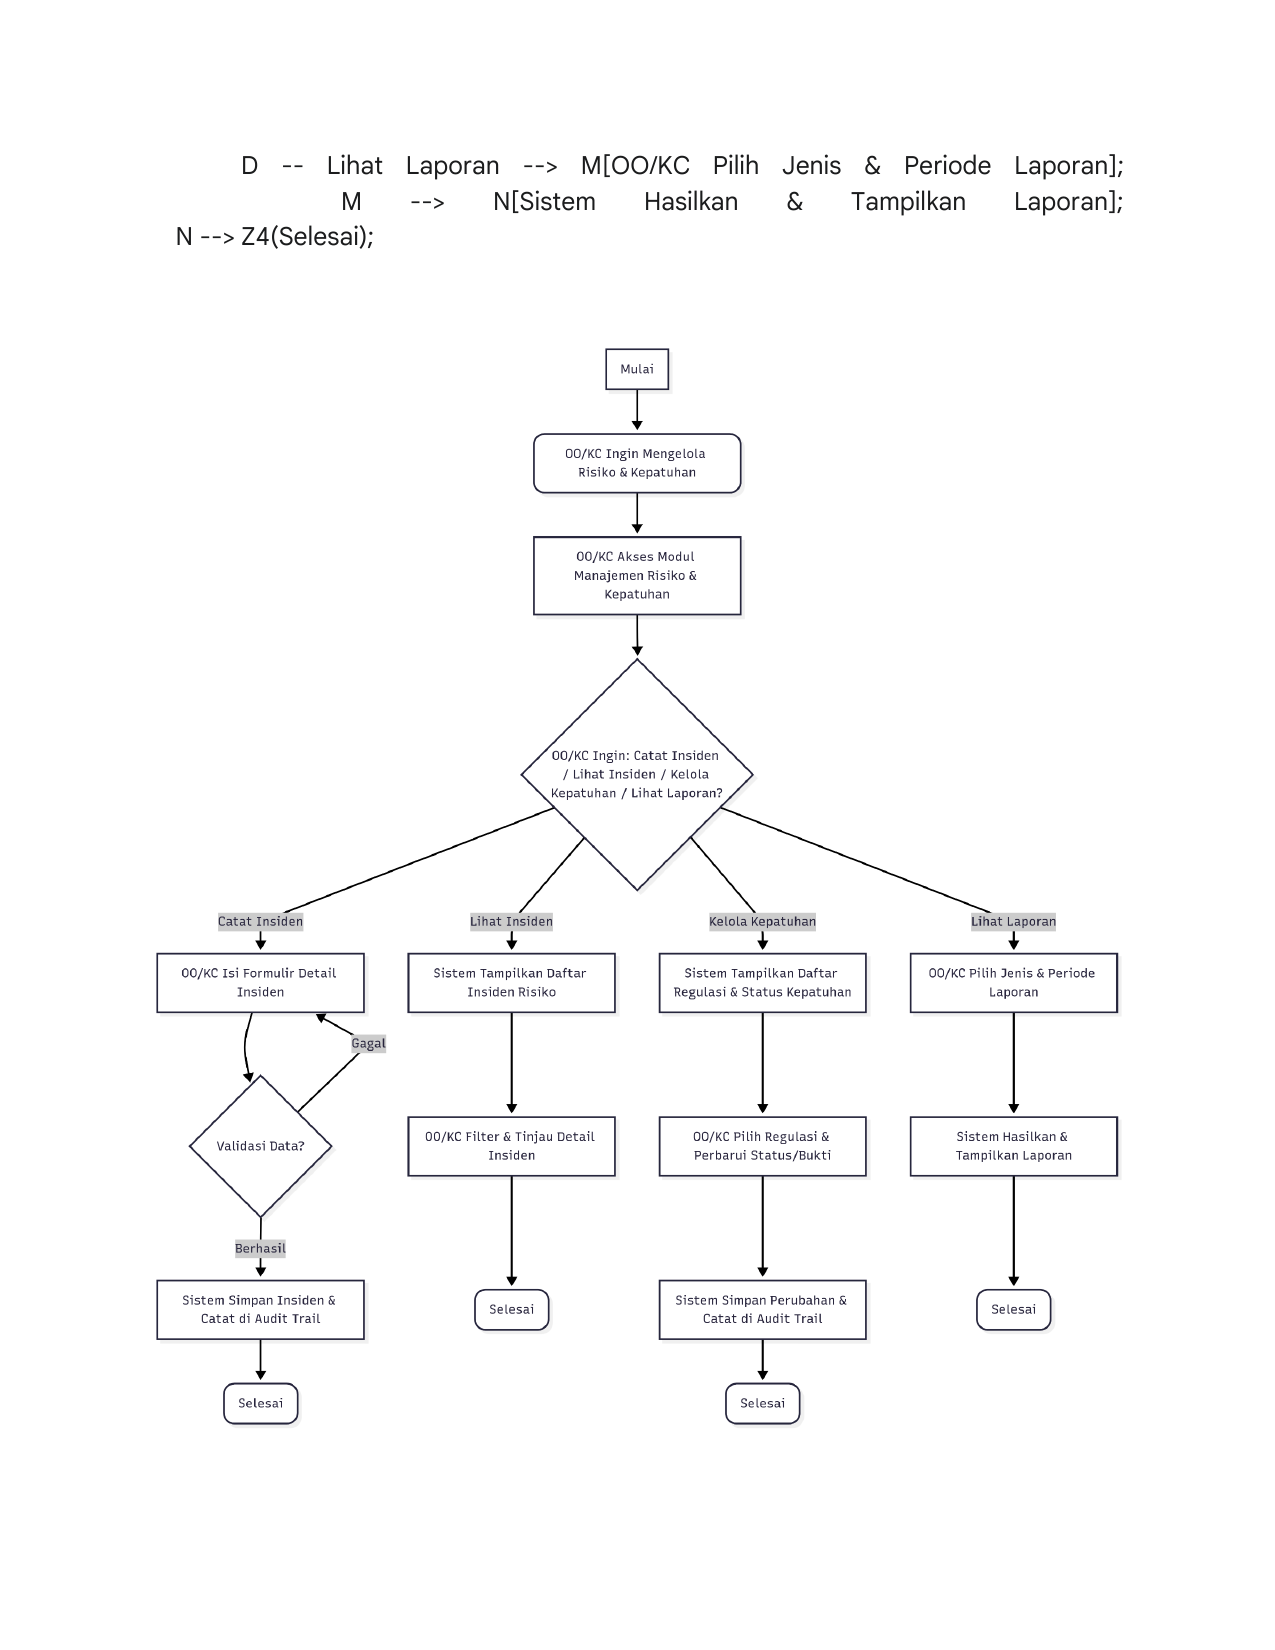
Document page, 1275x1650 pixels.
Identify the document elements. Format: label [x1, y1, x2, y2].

picture [150, 342, 1125, 1433]
text [150, 150, 1125, 253]
